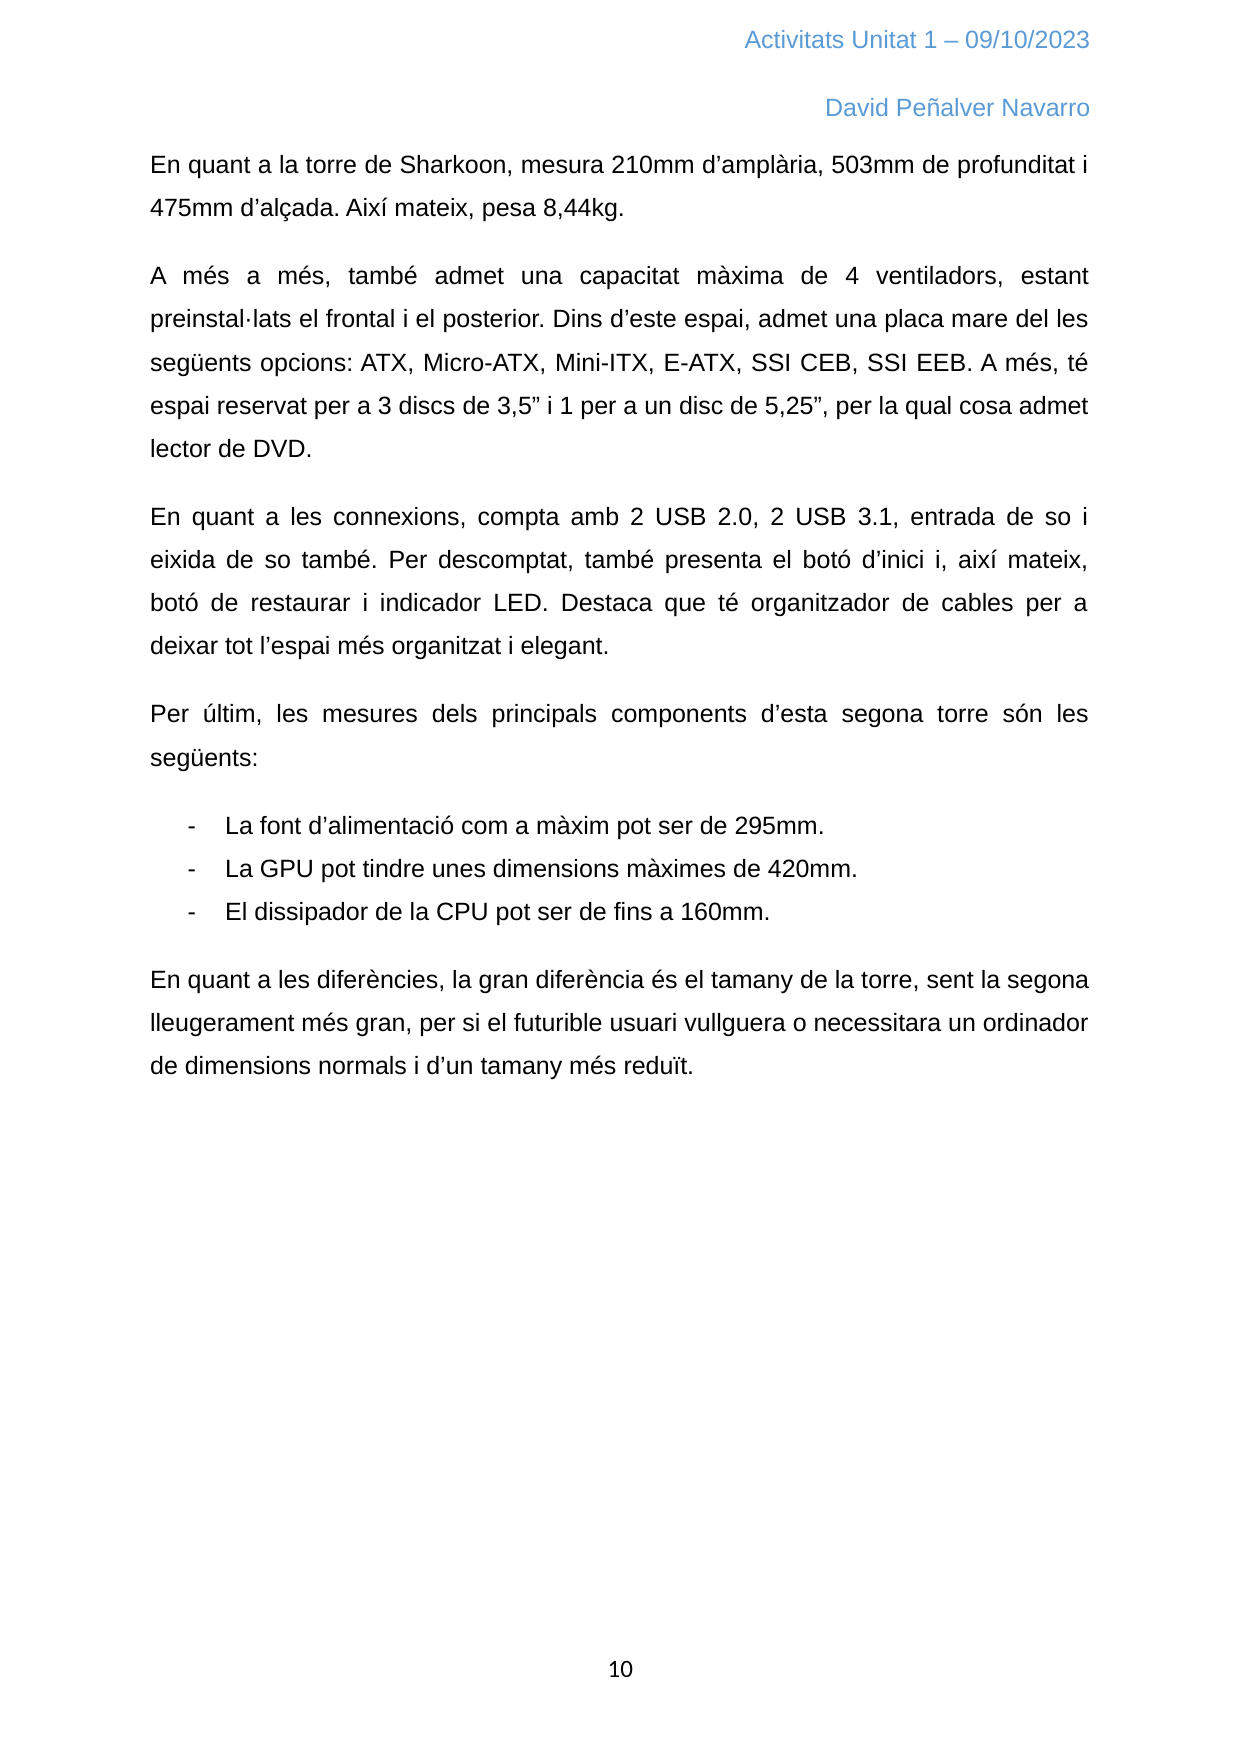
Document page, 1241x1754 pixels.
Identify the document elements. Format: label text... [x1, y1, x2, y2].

text A més a més, també admet una capacitat màxima de 4 ventiladors, estant preinstal·lats el frontal i el posterior. Dins d’este espai, admet una placa mare del les següents opcions: ATX, Micro-ATX, Mini-ITX, E-ATX, SSI CEB, SSI EEB. A més, té espai reservat per a 3 discs de 3,5” i 1 per a un disc de 5,25”, per la qual cosa admet lector de DVD. [150, 261, 1090, 462]
text Per últim, les mesures dels principals components d’esta segona torre són les següents: [150, 699, 1090, 771]
text En quant a les connexions, compta amb 2 USB 2.0, 2 USB 3.1, entrada de so i eixida de so també. Per descomptat, també presenta el botó d’inici i, així mateix, botó de restaurar i indicador LED. Destaca que té organitzador de cables per a deixar tot l’espai més organitzat i elegant. [150, 502, 1090, 660]
list La font d’alimentació com a màxim pot ser de 295mm. [187, 811, 1090, 839]
list El dissipador de la CPU pot ser de fins a 160mm. [187, 897, 1090, 926]
text En quant a les diferències, la gran diferència és el tamany de la torre, sent la segona lleugerament més gran, per si el futurible usuari vullguera o necessitara un ordinador de dimensions normals i d’un tamany més reduït. [150, 965, 1090, 1080]
list La GPU pot tindre unes dimensions màximes de 420mm. [187, 854, 1090, 882]
text En quant a la torre de Sharkoon, mesura 210mm d’amplària, 503mm de profunditat i 475mm d’alçada. Així mateix, pesa 8,44kg. [150, 150, 1090, 222]
